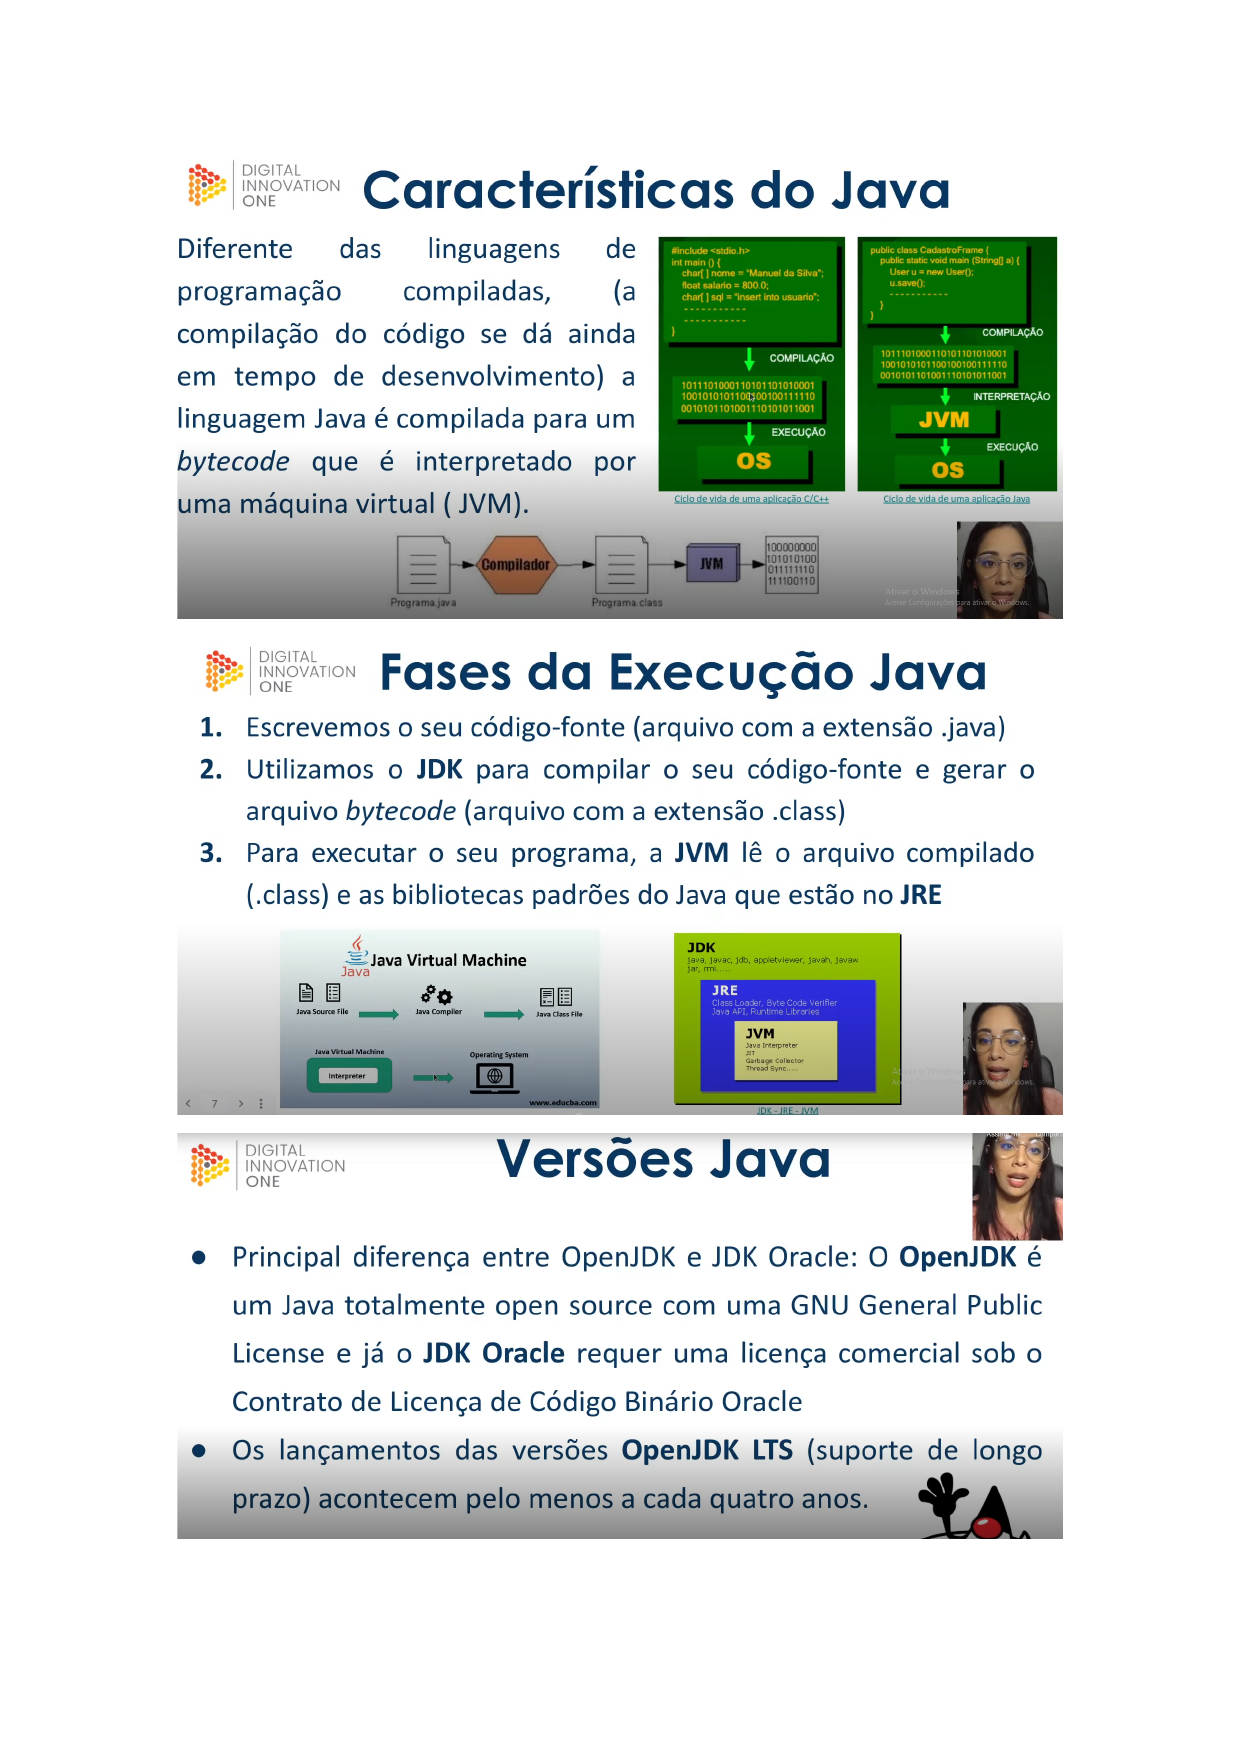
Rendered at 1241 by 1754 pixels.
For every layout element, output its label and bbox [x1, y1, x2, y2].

picture [177, 1133, 1063, 1539]
picture [177, 147, 1063, 619]
picture [177, 637, 1063, 1115]
